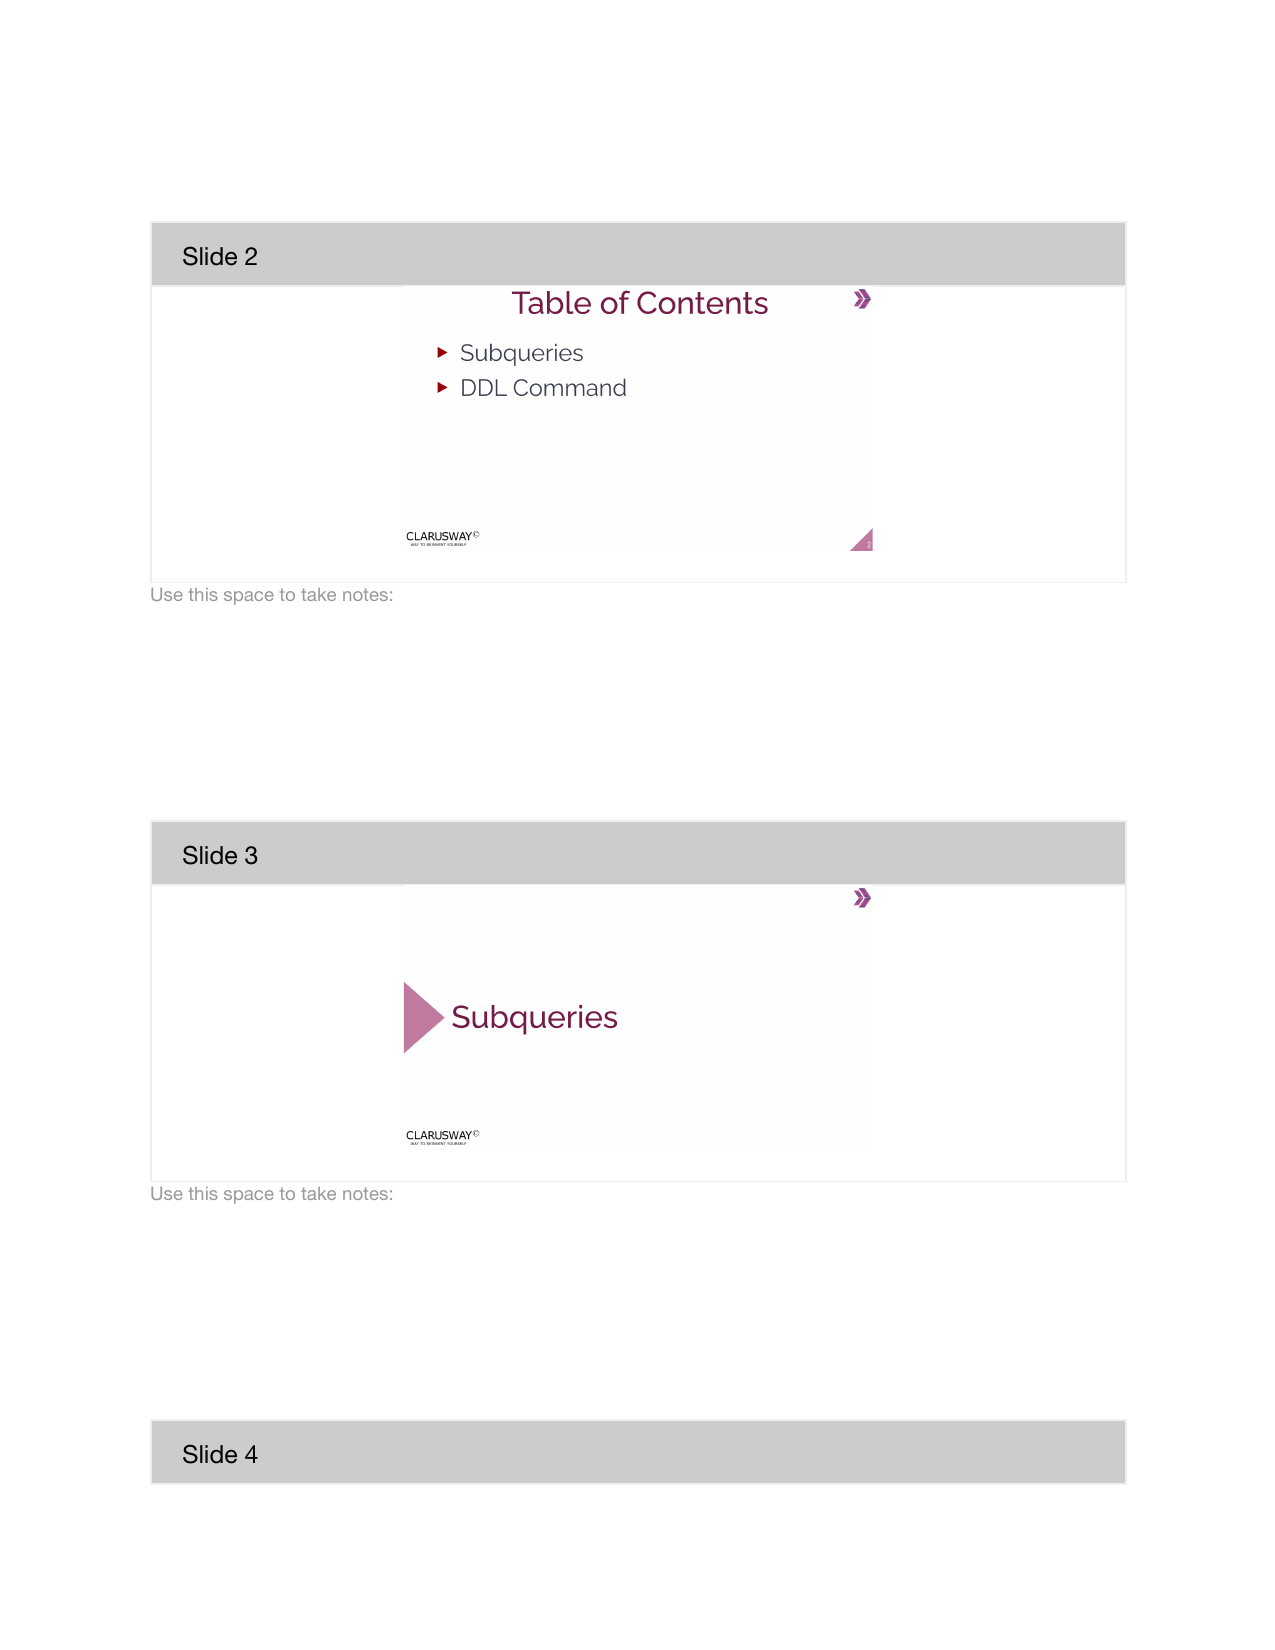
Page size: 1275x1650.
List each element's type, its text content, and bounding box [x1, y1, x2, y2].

text Use this space to take notes: [150, 1182, 1125, 1206]
text Use this space to take notes: [150, 583, 1125, 607]
table_header Slide 2 [152, 223, 1125, 285]
table_cell [152, 886, 1125, 1181]
table_header Slide 3 [152, 822, 1125, 884]
table_header Slide 4 [152, 1421, 1125, 1483]
table_cell [152, 287, 1125, 582]
picture [403, 286, 873, 551]
picture [403, 885, 873, 1150]
